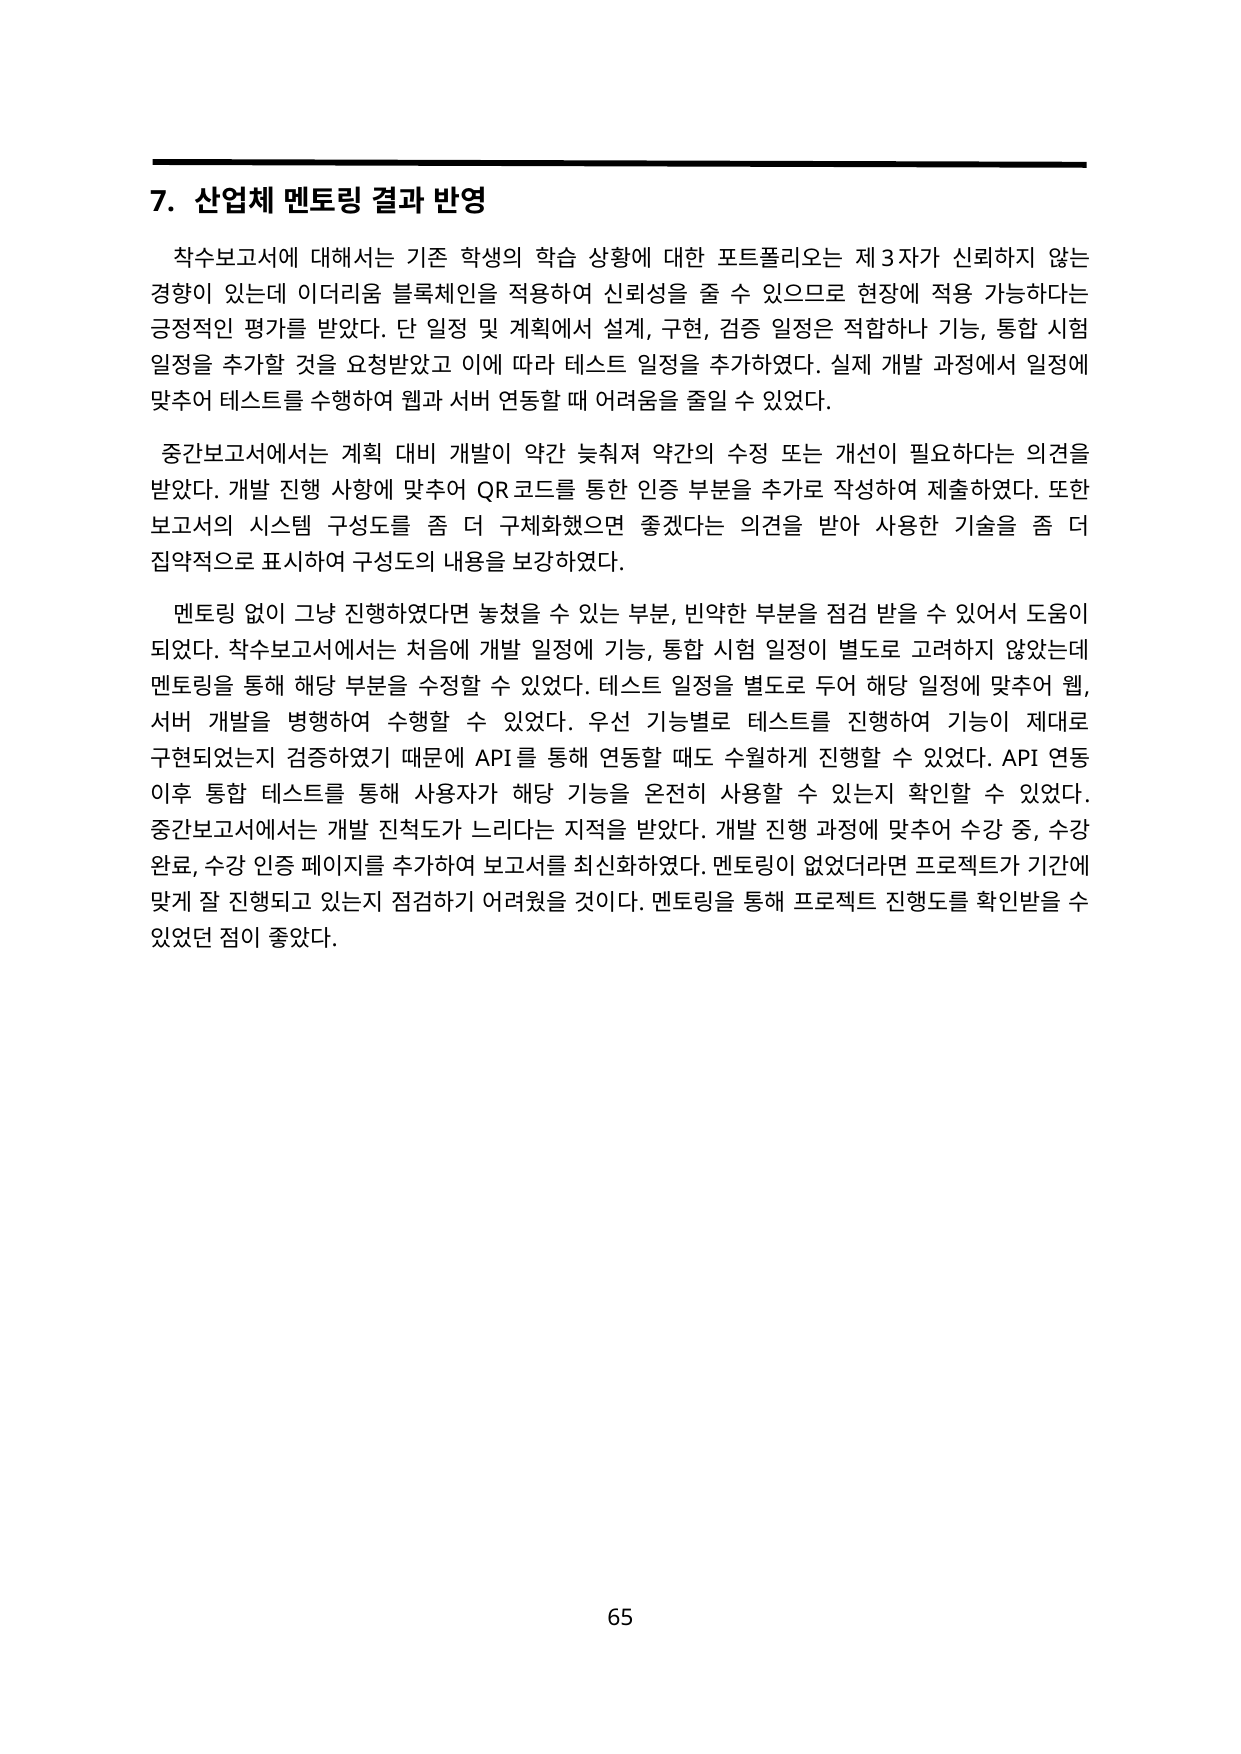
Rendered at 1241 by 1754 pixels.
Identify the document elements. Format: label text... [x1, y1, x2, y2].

subtitle 산업체 멘토링 결과 반영 [150, 177, 1090, 219]
text 착수보고서에 대해서는 기존 학생의 학습 상황에 대한 포트폴리오는 제3자가 신뢰하지 않는 경향이 있는데 이더리움 블록체인을 적용하여 신뢰성을 줄 수 있으므로 현장에 적용 가능하다는 긍정적인 평가를 받았다. 단 일정 및 계획에서 설계, 구현, 검증 일정은 적합하나 기능, 통합 시험 일정을 추가할 것을 요청받았고 이에 따라 테스트 일정을 추가하였다. 실제 개발 과정에서 일정에 맞추어 테스트를 수행하여 웹과 서버 연동할 때 어려움을 줄일 수 있었다. [150, 239, 1090, 417]
text 중간보고서에서는 계획 대비 개발이 약간 늦춰져 약간의 수정 또는 개선이 필요하다는 의견을 받았다. 개발 진행 사항에 맞추어 QR코드를 통한 인증 부분을 추가로 작성하여 제출하였다. 또한 보고서의 시스템 구성도를 좀 더 구체화했으면 좋겠다는 의견을 받아 사용한 기술을 좀 더 집약적으로 표시하여 구성도의 내용을 보강하였다. [150, 436, 1090, 577]
text 멘토링 없이 그냥 진행하였다면 놓쳤을 수 있는 부분, 빈약한 부분을 점검 받을 수 있어서 도움이 되었다. 착수보고서에서는 처음에 개발 일정에 기능, 통합 시험 일정이 별도로 고려하지 않았는데 멘토링을 통해 해당 부분을 수정할 수 있었다. 테스트 일정을 별도로 두어 해당 일정에 맞추어 웹, 서버 개발을 병행하여 수행할 수 있었다. 우선 기능별로 테스트를 진행하여 기능이 제대로 구현되었는지 검증하였기 때문에 API를 통해 연동할 때도 수월하게 진행할 수 있었다. API 연동 이후 통합 테스트를 통해 사용자가 해당 기능을 온전히 사용할 수 있는지 확인할 수 있었다. 중간보고서에서는 개발 진척도가 느리다는 지적을 받았다. 개발 진행 과정에 맞추어 수강 중, 수강 완료, 수강 인증 페이지를 추가하여 보고서를 최신화하였다. 멘토링이 없었더라면 프로젝트가 기간에 맞게 잘 진행되고 있는지 점검하기 어려웠을 것이다. 멘토링을 통해 프로젝트 진행도를 확인받을 수 있었던 점이 좋았다. [150, 596, 1090, 953]
